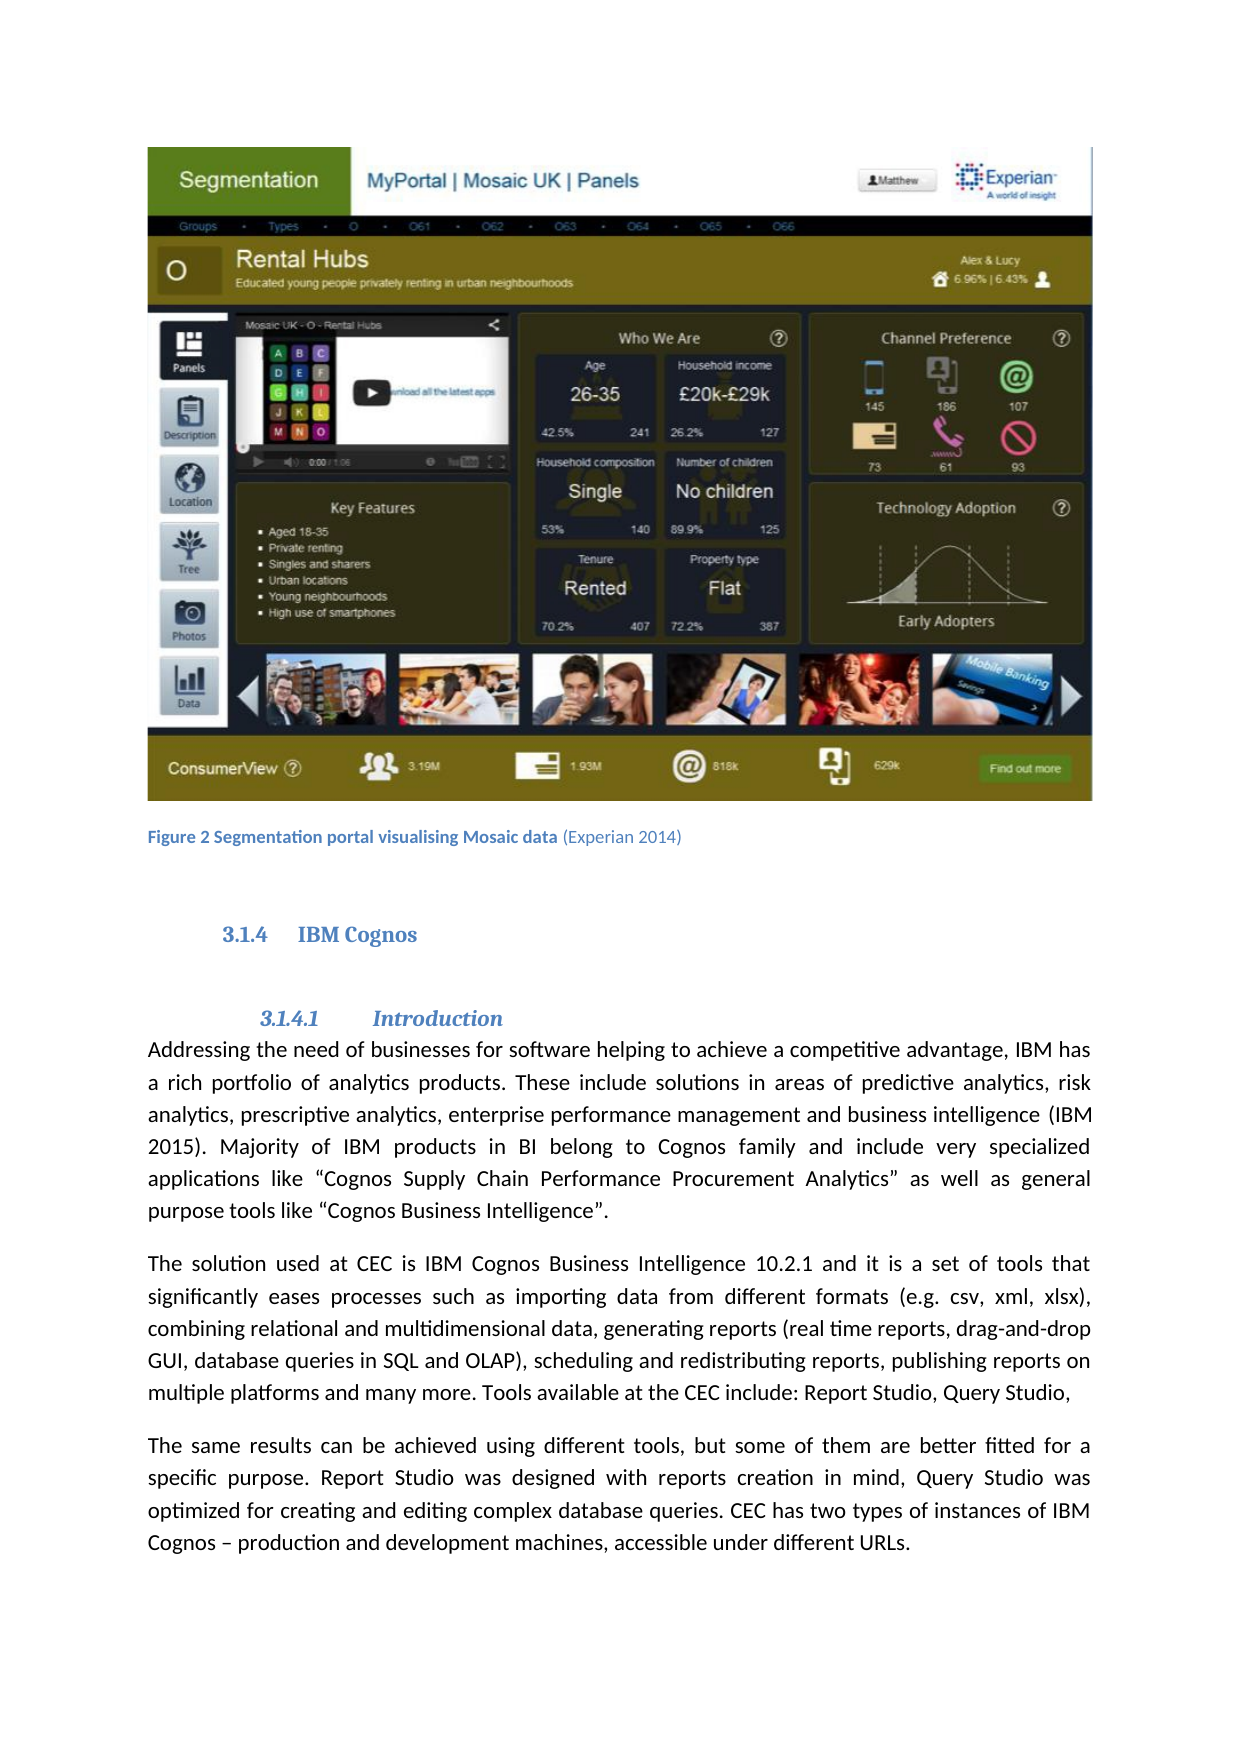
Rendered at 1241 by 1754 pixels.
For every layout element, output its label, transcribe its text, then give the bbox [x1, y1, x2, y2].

picture [147, 147, 1093, 801]
text The same results can be achieved using different tools, but some of them are better fitted for a specific purpose. Report Studio was designed with reports creation in mind, Query Studio was optimized for creating and editing complex database queries. CEC has two types of instances of IBM Cognos – production and development machines, accessible under different URLs. [148, 1431, 1093, 1556]
text Addressing the need of businesses for software helping to achieve a competitive advantage, IBM has a rich portfolio of analytics products. These include solutions in areas of predictive analytics, risk analytics, prescriptive analytics, enterprise performance management and business intelligence (IBM 2015). Majority of IBM products in BI belong to Cognos family and include very specialized applications like “Cognos Supply Chain Performance Procurement Analytics” as well as general purpose tools like “Cognos Business Intelligence”. [148, 1036, 1093, 1224]
subtitle IBM Cognos [223, 922, 1093, 948]
text The solution used at CEC is IBM Cognos Business Intelligence 10.2.1 and it is a set of tools that significantly eases processes such as importing data from different formats (e.g. csv, xml, xlsx), combining relational and multidimensional data, generating reports (real time reports, drag-and-drop GUI, database queries in SQL and OLAP), scheduling and redistributing reports, publishing reports on multiple platforms and many more. Tools available at the CEC include: Report Studio, Query Studio, [148, 1249, 1093, 1406]
subtitle Introduction [260, 1005, 1093, 1032]
